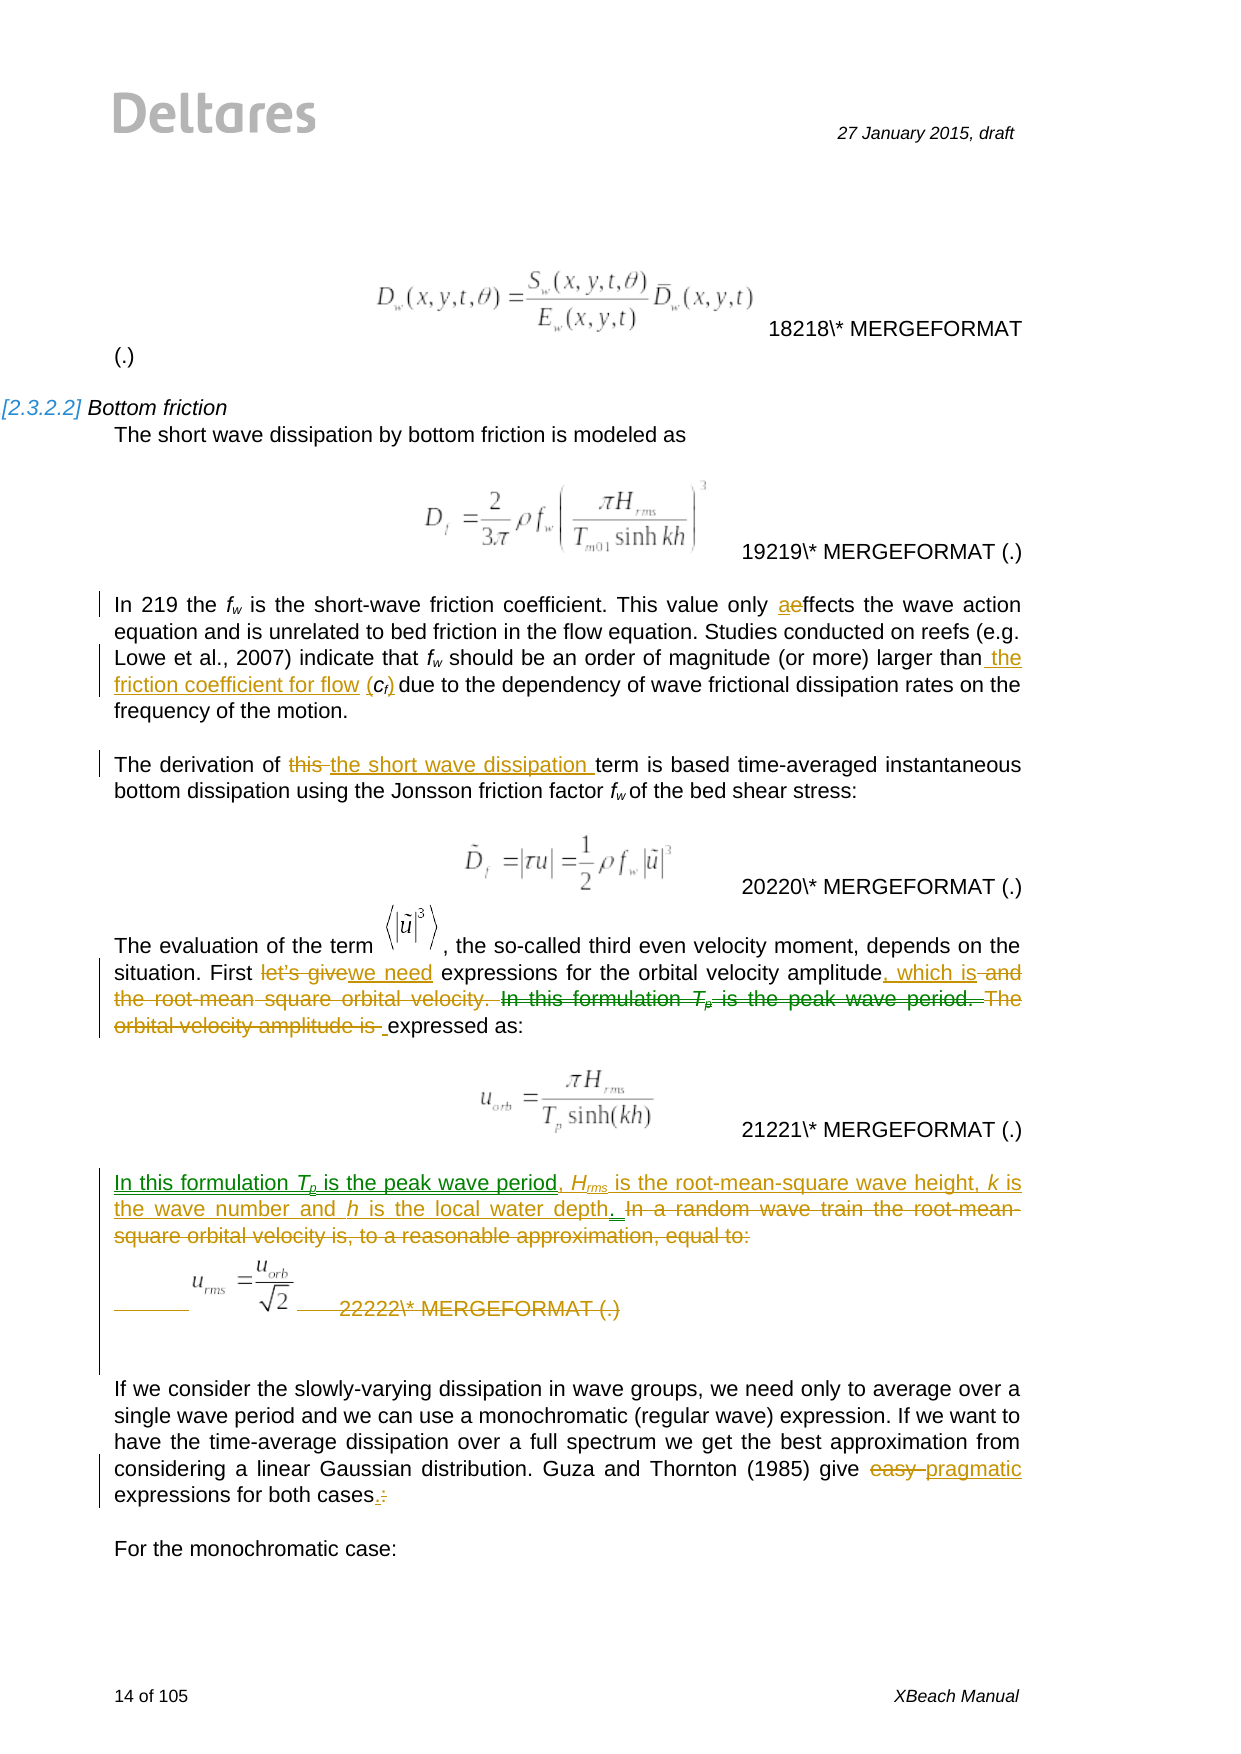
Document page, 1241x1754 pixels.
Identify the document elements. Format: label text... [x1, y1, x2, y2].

text For the monochromatic case: [114, 1534, 1022, 1561]
picture [113, 75, 315, 133]
text The evaluation of the term , the so-called third even velocity moment, depends on the situation. First expressions for the orbital velocity amplitudeexpressed as: [114, 899, 1022, 1038]
text The short wave dissipation by bottom friction is modeled as [114, 421, 1022, 448]
text If we consider the slowly-varying dissipation in wave groups, we need only to average over a single wave period and we can use a monochromatic (regular wave) expression. If we want to have the time-average dissipation over a full spectrum we get the best approximation from considering a linear Gaussian distribution. Guza and Thornton (1985) give expressions for both cases [114, 1375, 1022, 1507]
text The derivation of term is based time-averaged instantaneous bottom dissipation using the Jonsson friction factor fw of the bed shear stress: [114, 750, 1022, 803]
subtitle Bottom friction [87, 394, 1022, 421]
text In the fw is the short-wave friction coefficient. This value only ffects the wave action equation and is unrelated to bed friction in the flow equation. Studies conducted on reefs (e.g. Lowe et al., 2007) indicate that fw should be an order of magnitude (or more) larger than cf due to the dependency of wave frictional dissipation rates on the frequency of the motion. [114, 591, 1022, 724]
